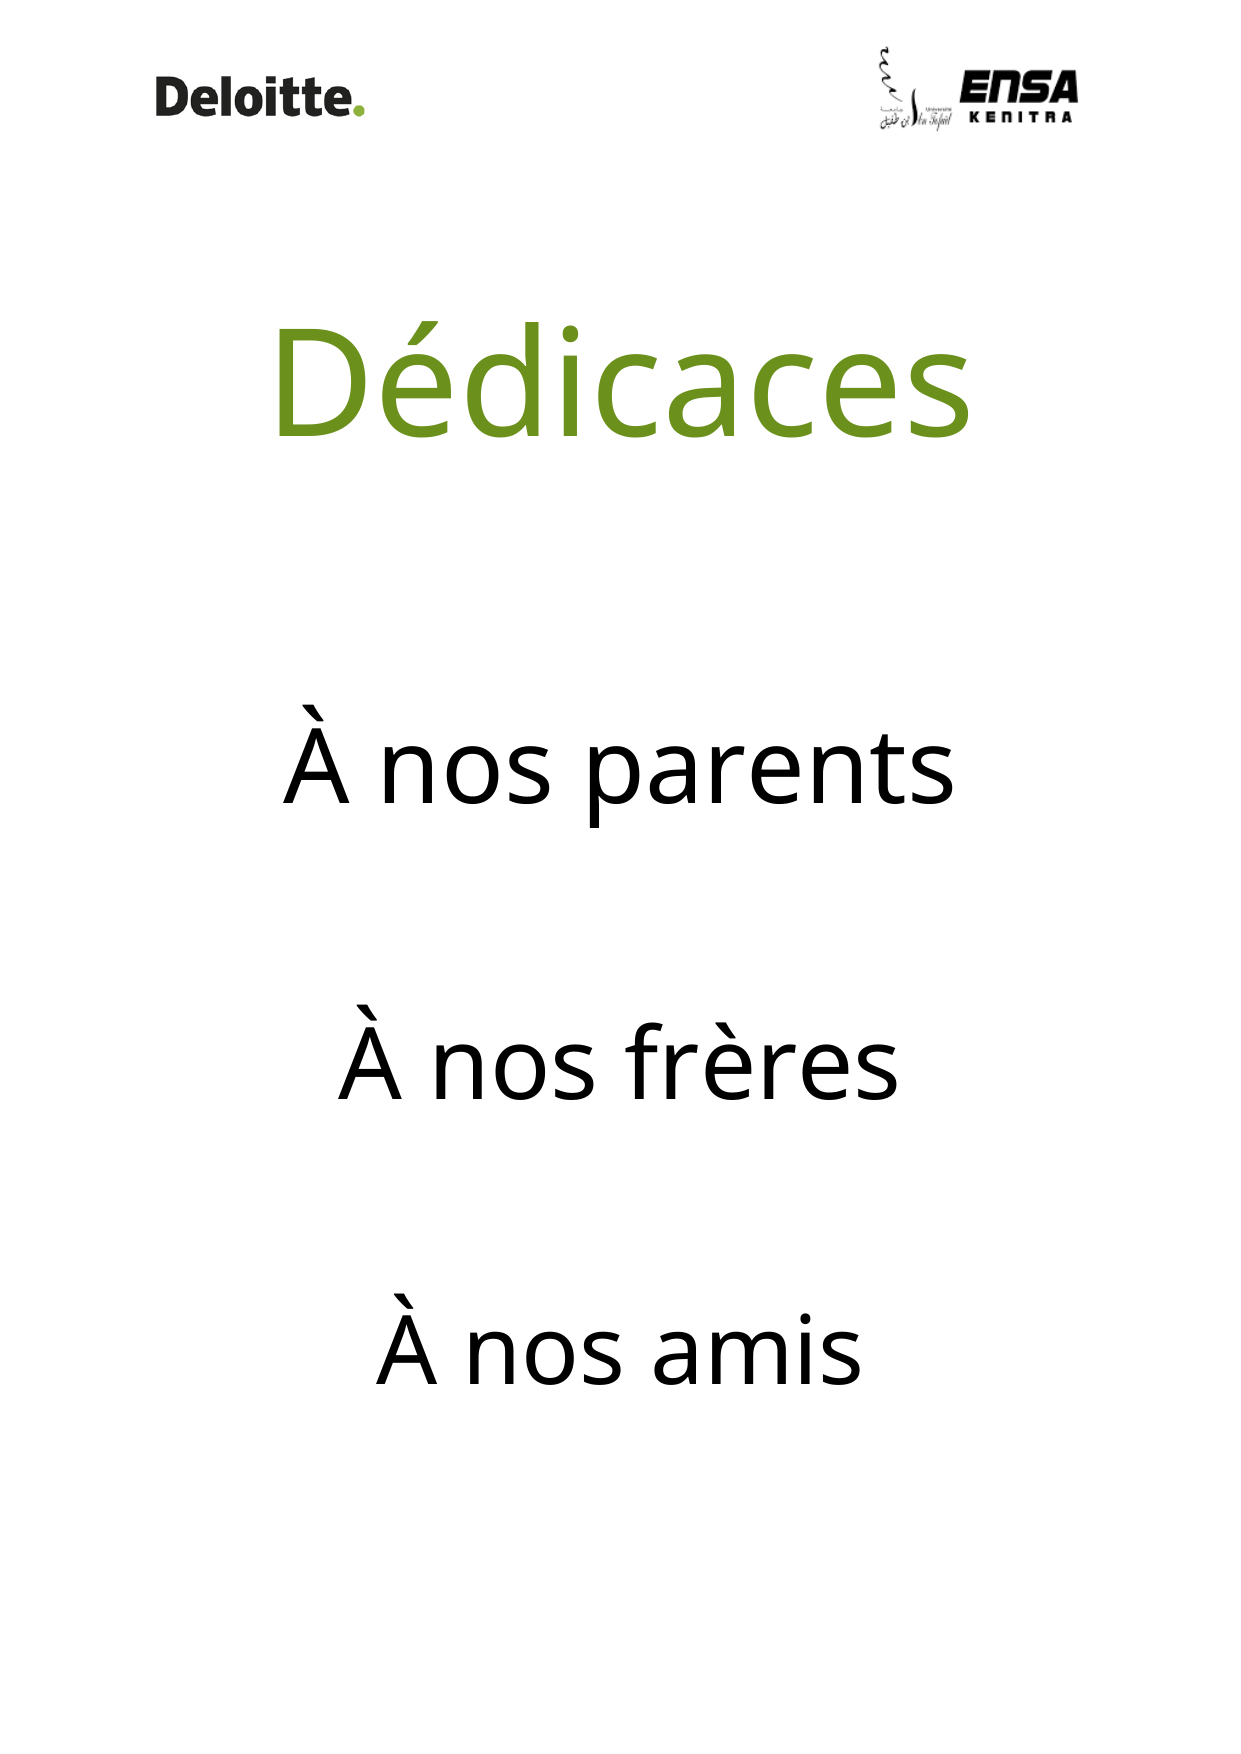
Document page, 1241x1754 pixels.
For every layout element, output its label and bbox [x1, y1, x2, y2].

picture [147, 62, 374, 156]
picture [829, 34, 1123, 149]
